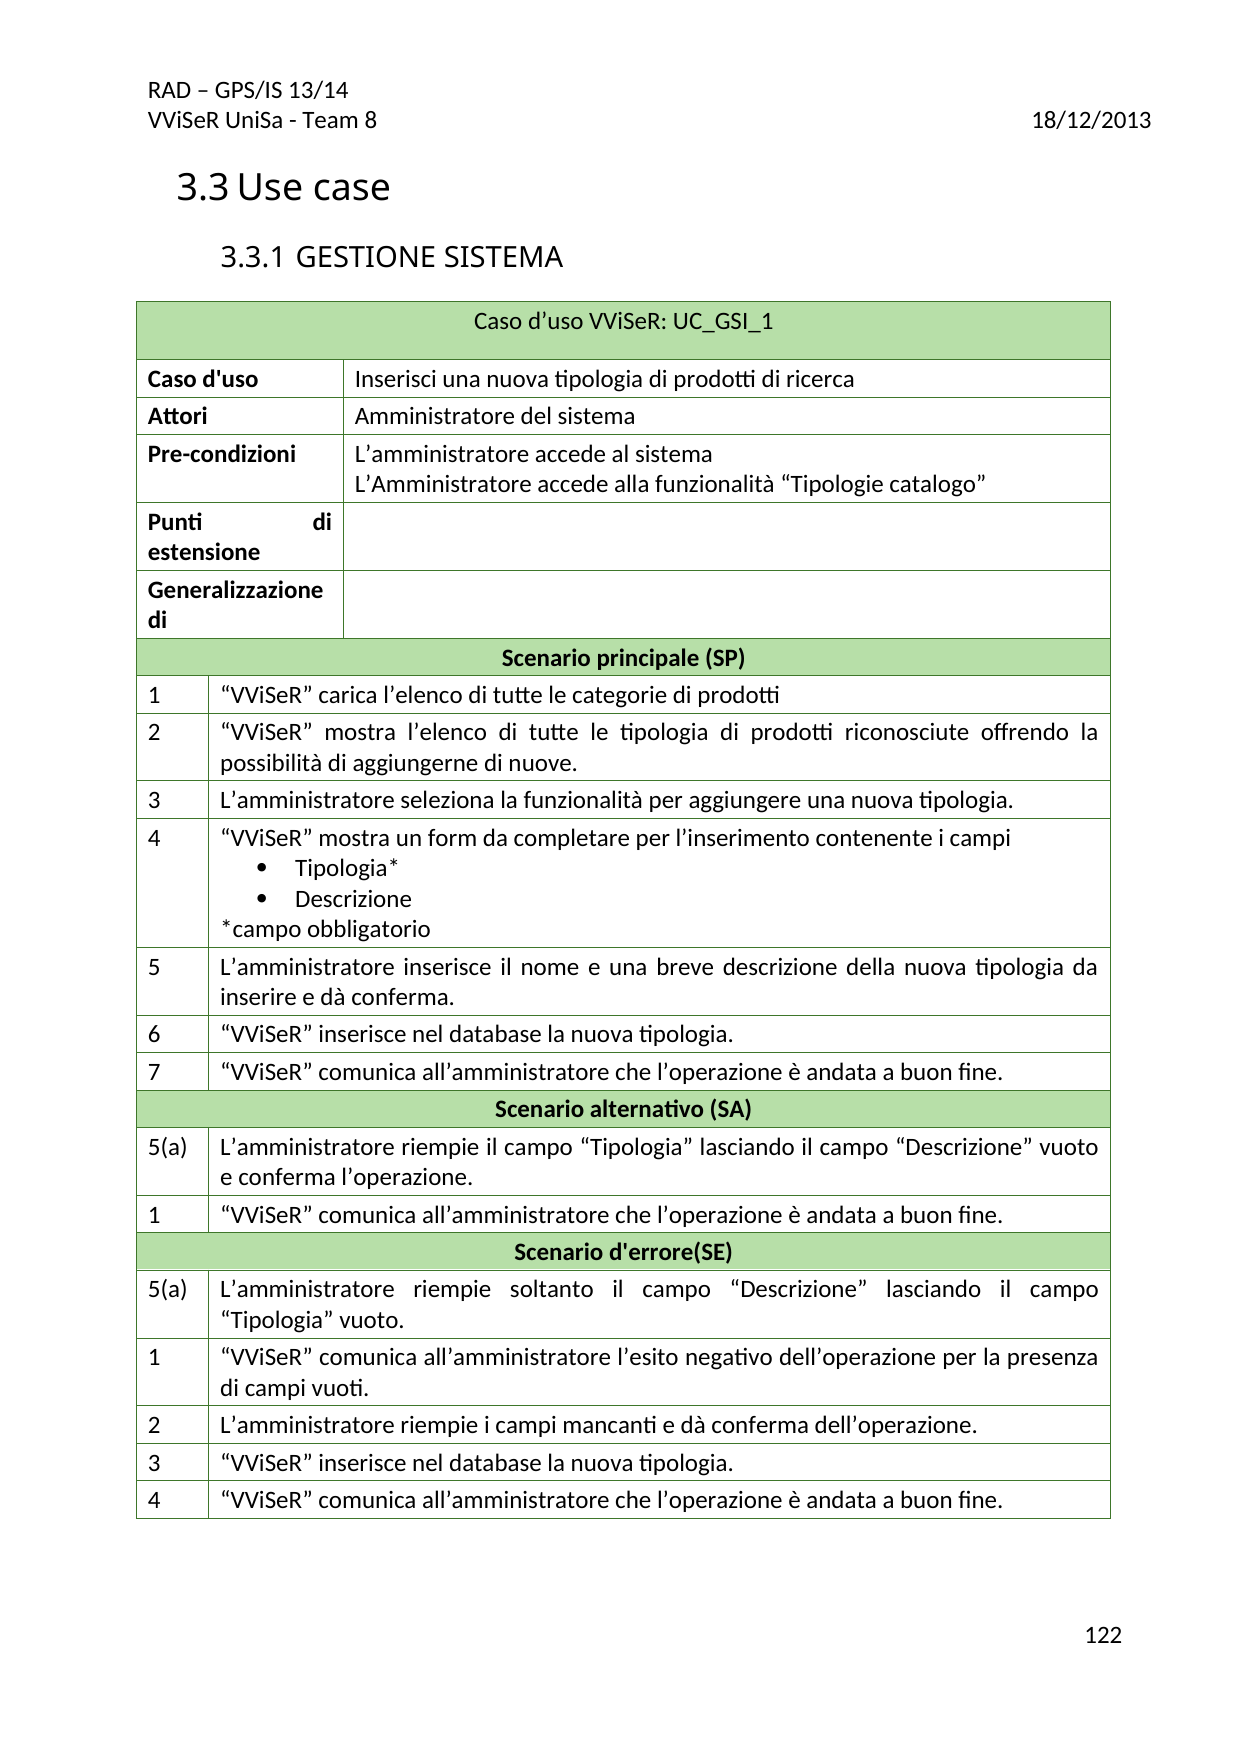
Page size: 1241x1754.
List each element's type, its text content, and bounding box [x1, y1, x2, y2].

table_cell L’amministratore seleziona la funzionalità per aggiungere una nuova tipologia. [209, 781, 1110, 818]
table_cell “VViSeR” carica l’elenco di tutte le categorie di prodotti [209, 676, 1110, 712]
table_cell L’amministratore riempie i campi mancanti e dà conferma dell’operazione. [209, 1406, 1110, 1443]
table_cell “VViSeR” inserisce nel database la nuova tipologia. [209, 1016, 1110, 1052]
subtitle Gestione Sistema [220, 236, 1122, 276]
table_cell Scenario principale (SP) [137, 639, 1110, 675]
table_cell “VViSeR” inserisce nel database la nuova tipologia. [209, 1444, 1110, 1480]
table_cell Caso d'uso [137, 360, 343, 397]
table_cell Generalizzazione di [137, 571, 343, 638]
table_cell 3 [137, 1444, 208, 1480]
table_cell [344, 571, 1110, 638]
table_cell 4 [137, 819, 208, 947]
subtitle Use case [176, 160, 1122, 211]
table_cell [344, 503, 1110, 570]
table_cell 5(a) [137, 1128, 208, 1195]
table_cell L’amministratore accede al sistema L’Amministratore accede alla funzionalità “Tipologie catalogo” [344, 435, 1110, 502]
table_cell “VViSeR” comunica all’amministratore che l’operazione è andata a buon fine. [209, 1053, 1110, 1089]
table_cell Pre-condizioni [137, 435, 343, 502]
table_cell L’amministratore riempie soltanto il campo “Descrizione” lasciando il campo “Tipologia” vuoto. [209, 1271, 1110, 1337]
table_cell “VViSeR” comunica all’amministratore che l’operazione è andata a buon fine. [209, 1196, 1110, 1232]
table_header Caso d’uso VViSeR: UC_GSI_1 [137, 302, 1110, 359]
table_cell 5(a) [137, 1271, 208, 1337]
table_cell “VViSeR” comunica all’amministratore l’esito negativo dell’operazione per la presenza di campi vuoti. [209, 1339, 1110, 1405]
table_cell 5 [137, 948, 208, 1015]
table_cell 6 [137, 1016, 208, 1052]
table_cell L’amministratore riempie il campo “Tipologia” lasciando il campo “Descrizione” vuoto e conferma l’operazione. [209, 1128, 1110, 1195]
table_cell L’amministratore inserisce il nome e una breve descrizione della nuova tipologia da inserire e dà conferma. [209, 948, 1110, 1015]
table_cell Scenario alternativo (SA) [137, 1091, 1110, 1127]
table_cell “VViSeR” mostra l’elenco di tutte le tipologia di prodotti riconosciute offrendo la possibilità di aggiungerne di nuove. [209, 714, 1110, 780]
table_cell 3 [137, 781, 208, 818]
table_cell 1 [137, 676, 208, 712]
table_cell Inserisci una nuova tipologia di prodotti di ricerca [344, 360, 1110, 397]
table_cell 4 [137, 1481, 208, 1518]
table_cell 1 [137, 1196, 208, 1232]
table_cell 2 [137, 1406, 208, 1443]
table_cell 1 [137, 1339, 208, 1405]
table_cell Attori [137, 398, 343, 434]
table_cell Amministratore del sistema [344, 398, 1110, 434]
table_cell “VViSeR” comunica all’amministratore che l’operazione è andata a buon fine. [209, 1481, 1110, 1518]
table_cell Punti di estensione [137, 503, 343, 570]
table_cell 7 [137, 1053, 208, 1089]
table_cell Scenario d'errore(SE) [137, 1233, 1110, 1269]
table_cell 2 [137, 714, 208, 780]
table_cell “VViSeR” mostra un form da completare per l’inserimento contenente i campi Tipologia* Descrizione *campo obbligatorio [209, 819, 1110, 947]
